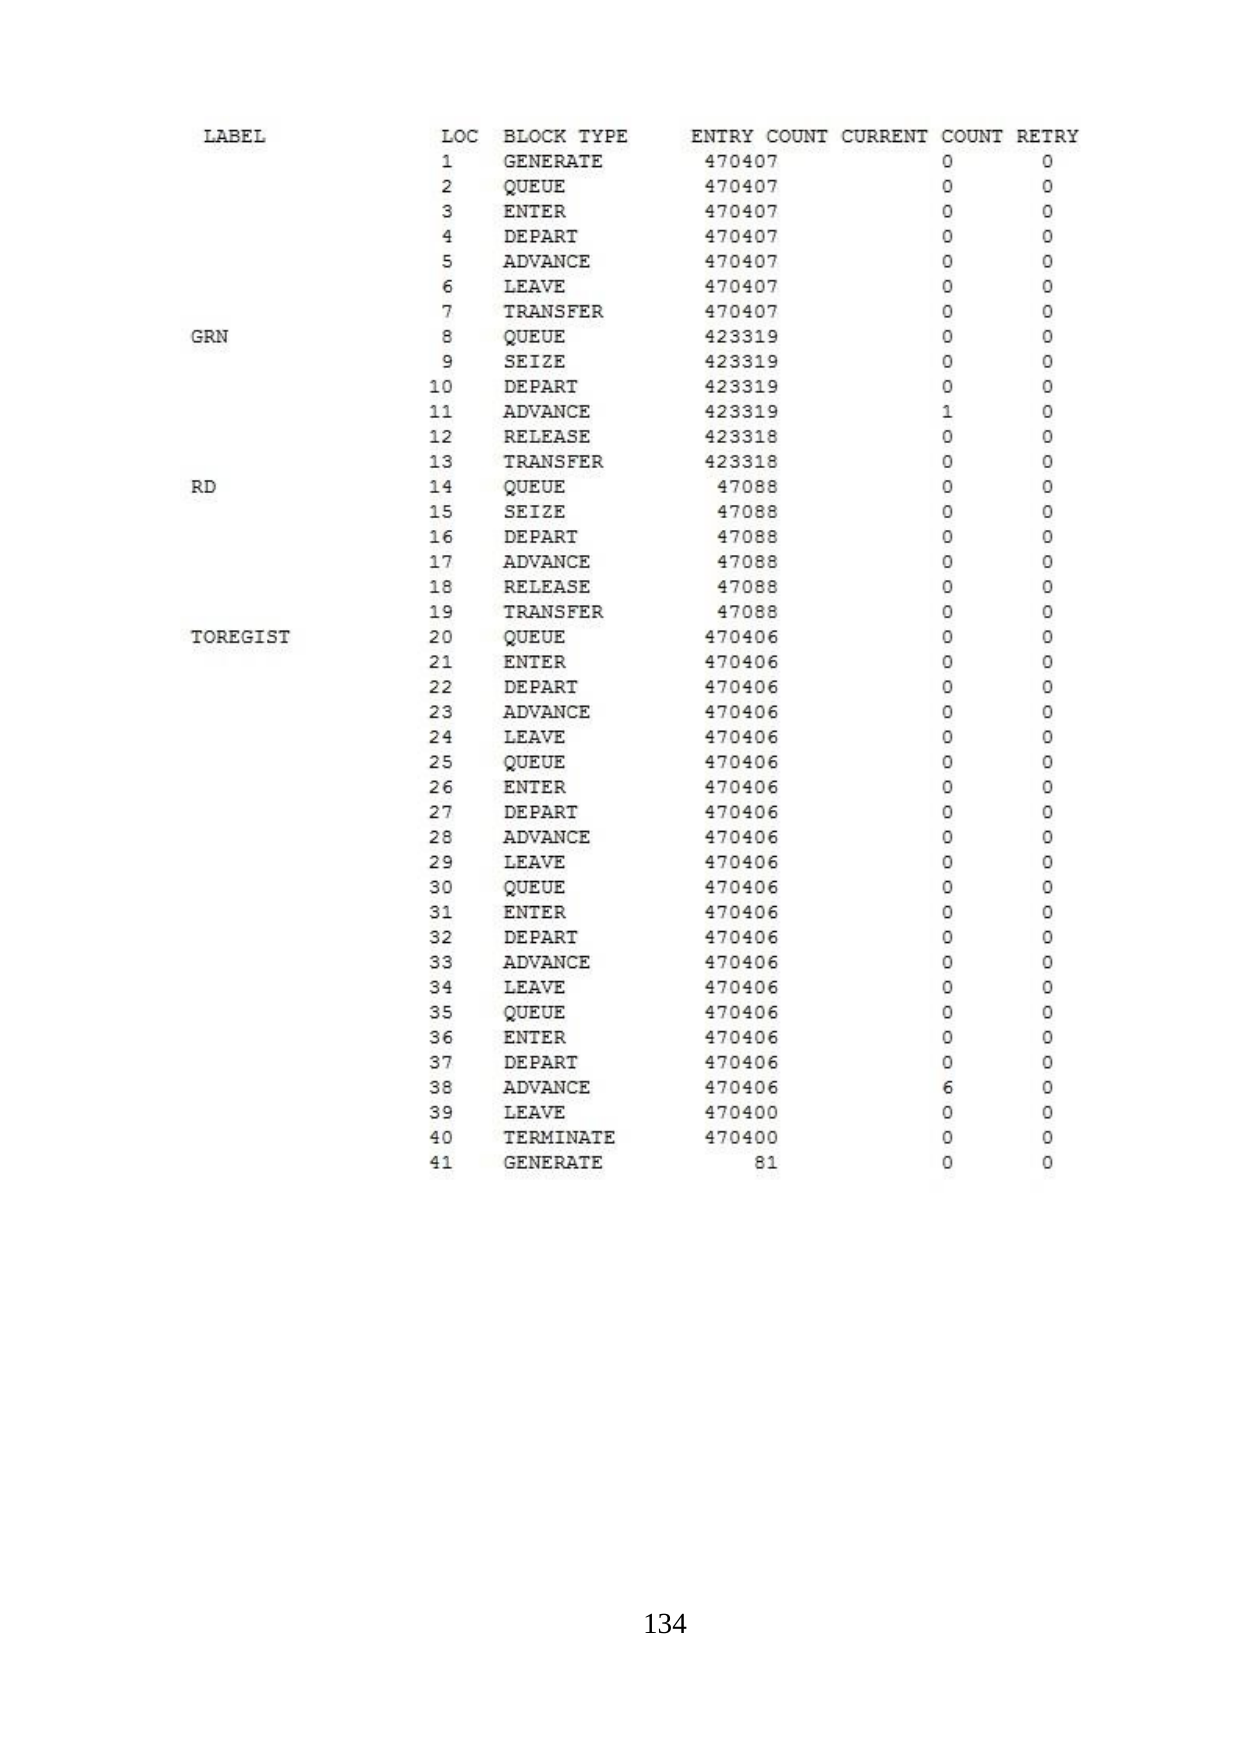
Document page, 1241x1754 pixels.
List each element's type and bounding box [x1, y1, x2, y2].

picture [180, 116, 1115, 1197]
